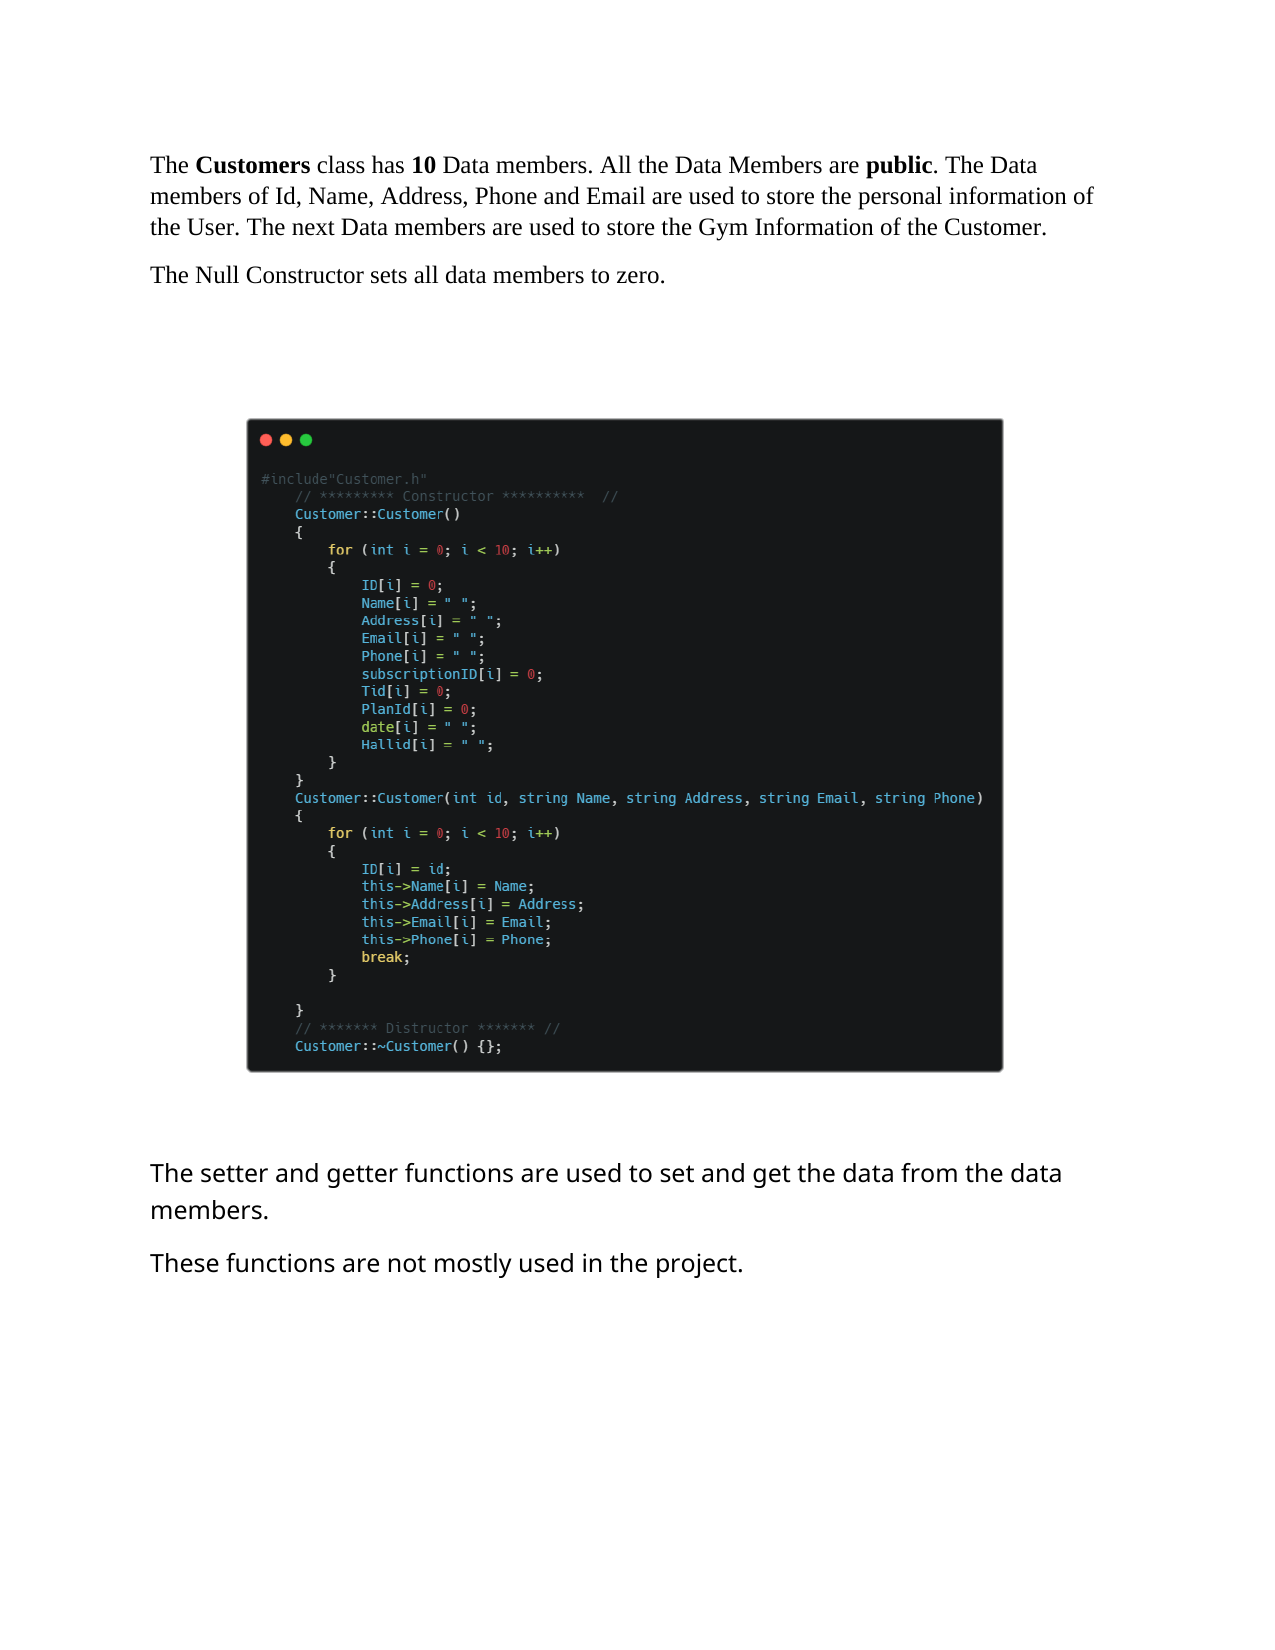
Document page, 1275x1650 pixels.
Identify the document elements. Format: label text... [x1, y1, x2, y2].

picture [190, 364, 1060, 1131]
text The Null Constructor sets all data members to zero. [150, 260, 1125, 288]
text The setter and getter functions are used to set and get the data from the data members. [150, 1156, 1125, 1227]
text The Customers class has 10 Data members. All the Data Members are public. The Data members of Id, Name, Address, Phone and Email are used to store the personal information of the User. The next Data members are used to store the Gym Information of the Customer. [150, 150, 1125, 241]
text These functions are not mostly used in the project. [150, 1246, 1125, 1280]
